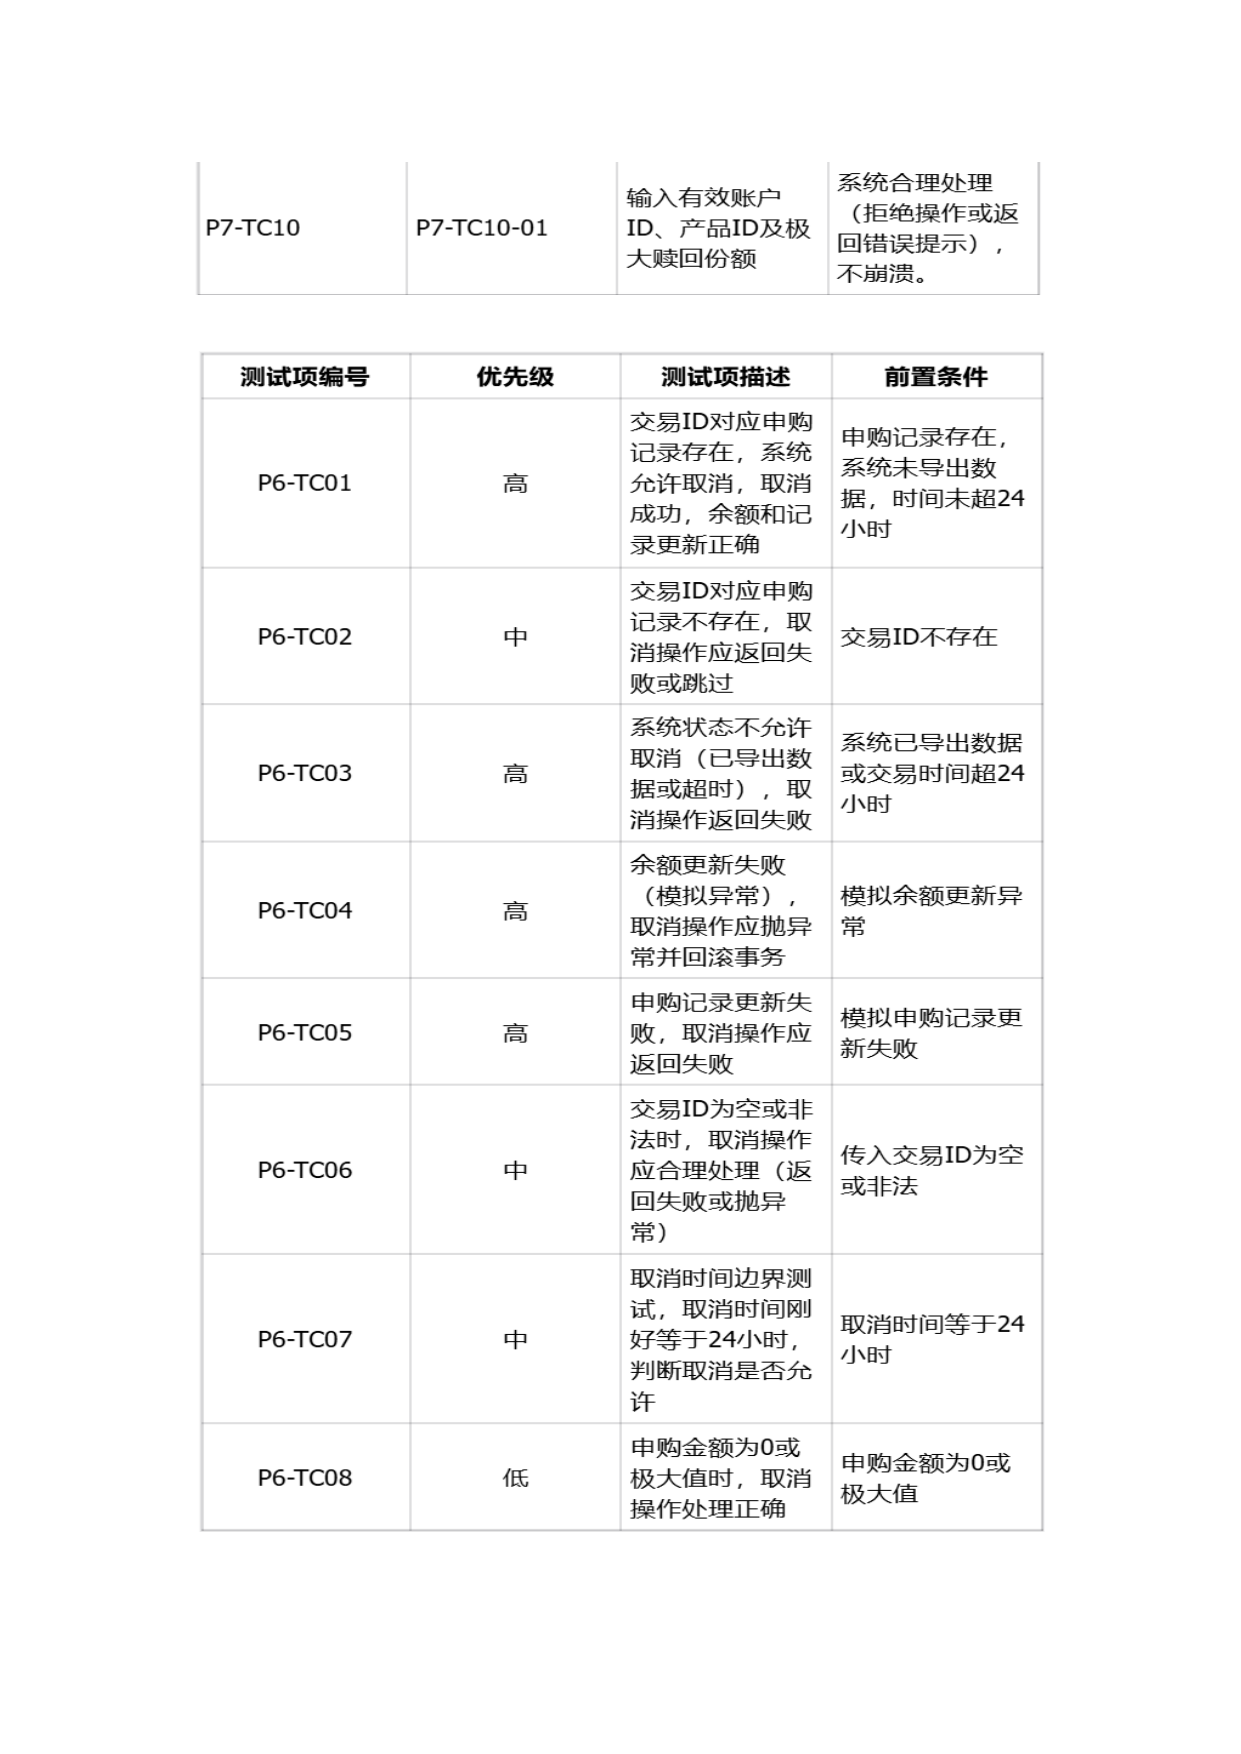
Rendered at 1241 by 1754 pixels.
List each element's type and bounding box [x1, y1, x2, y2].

picture [187, 342, 1052, 1534]
picture [187, 162, 1052, 295]
